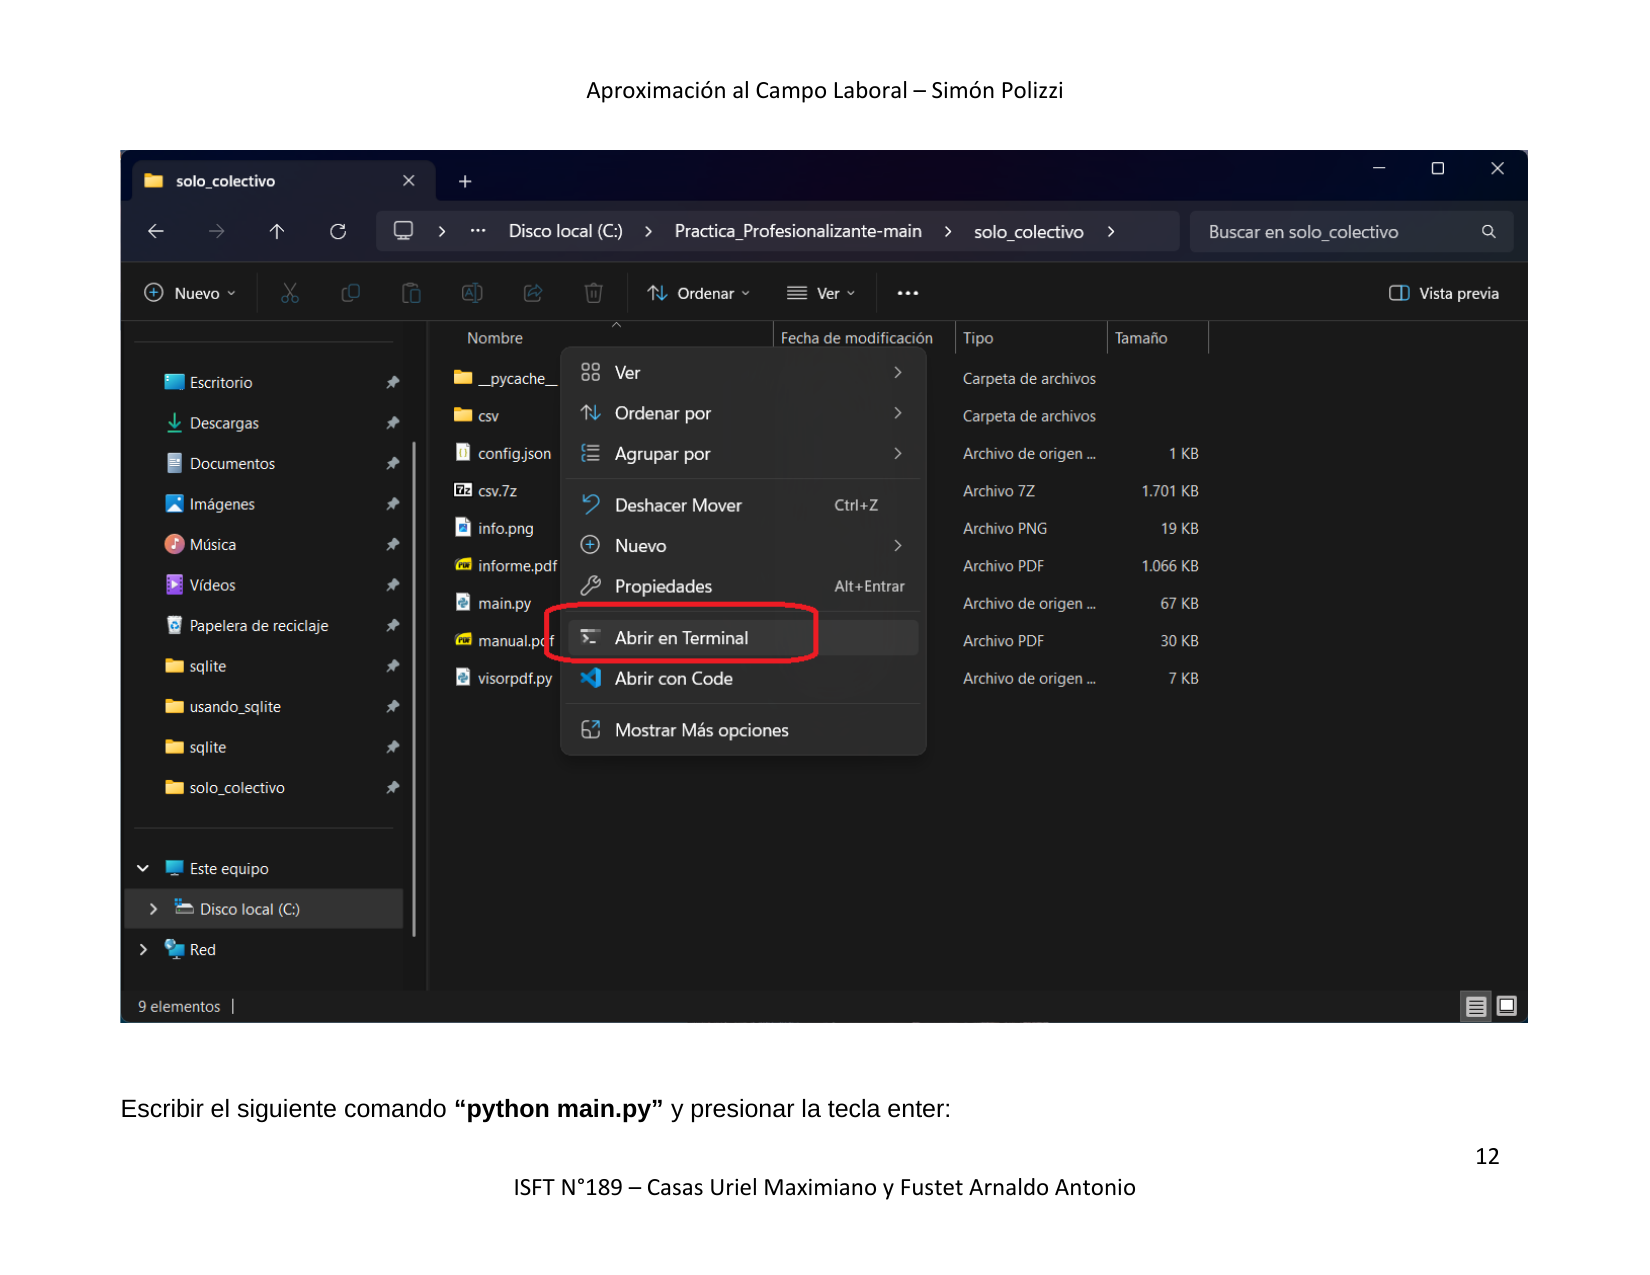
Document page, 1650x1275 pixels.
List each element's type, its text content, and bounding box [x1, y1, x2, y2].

text Escribir el siguiente comando “python main.py” y presionar la tecla enter: [120, 1094, 1500, 1122]
picture [120, 150, 1528, 1023]
